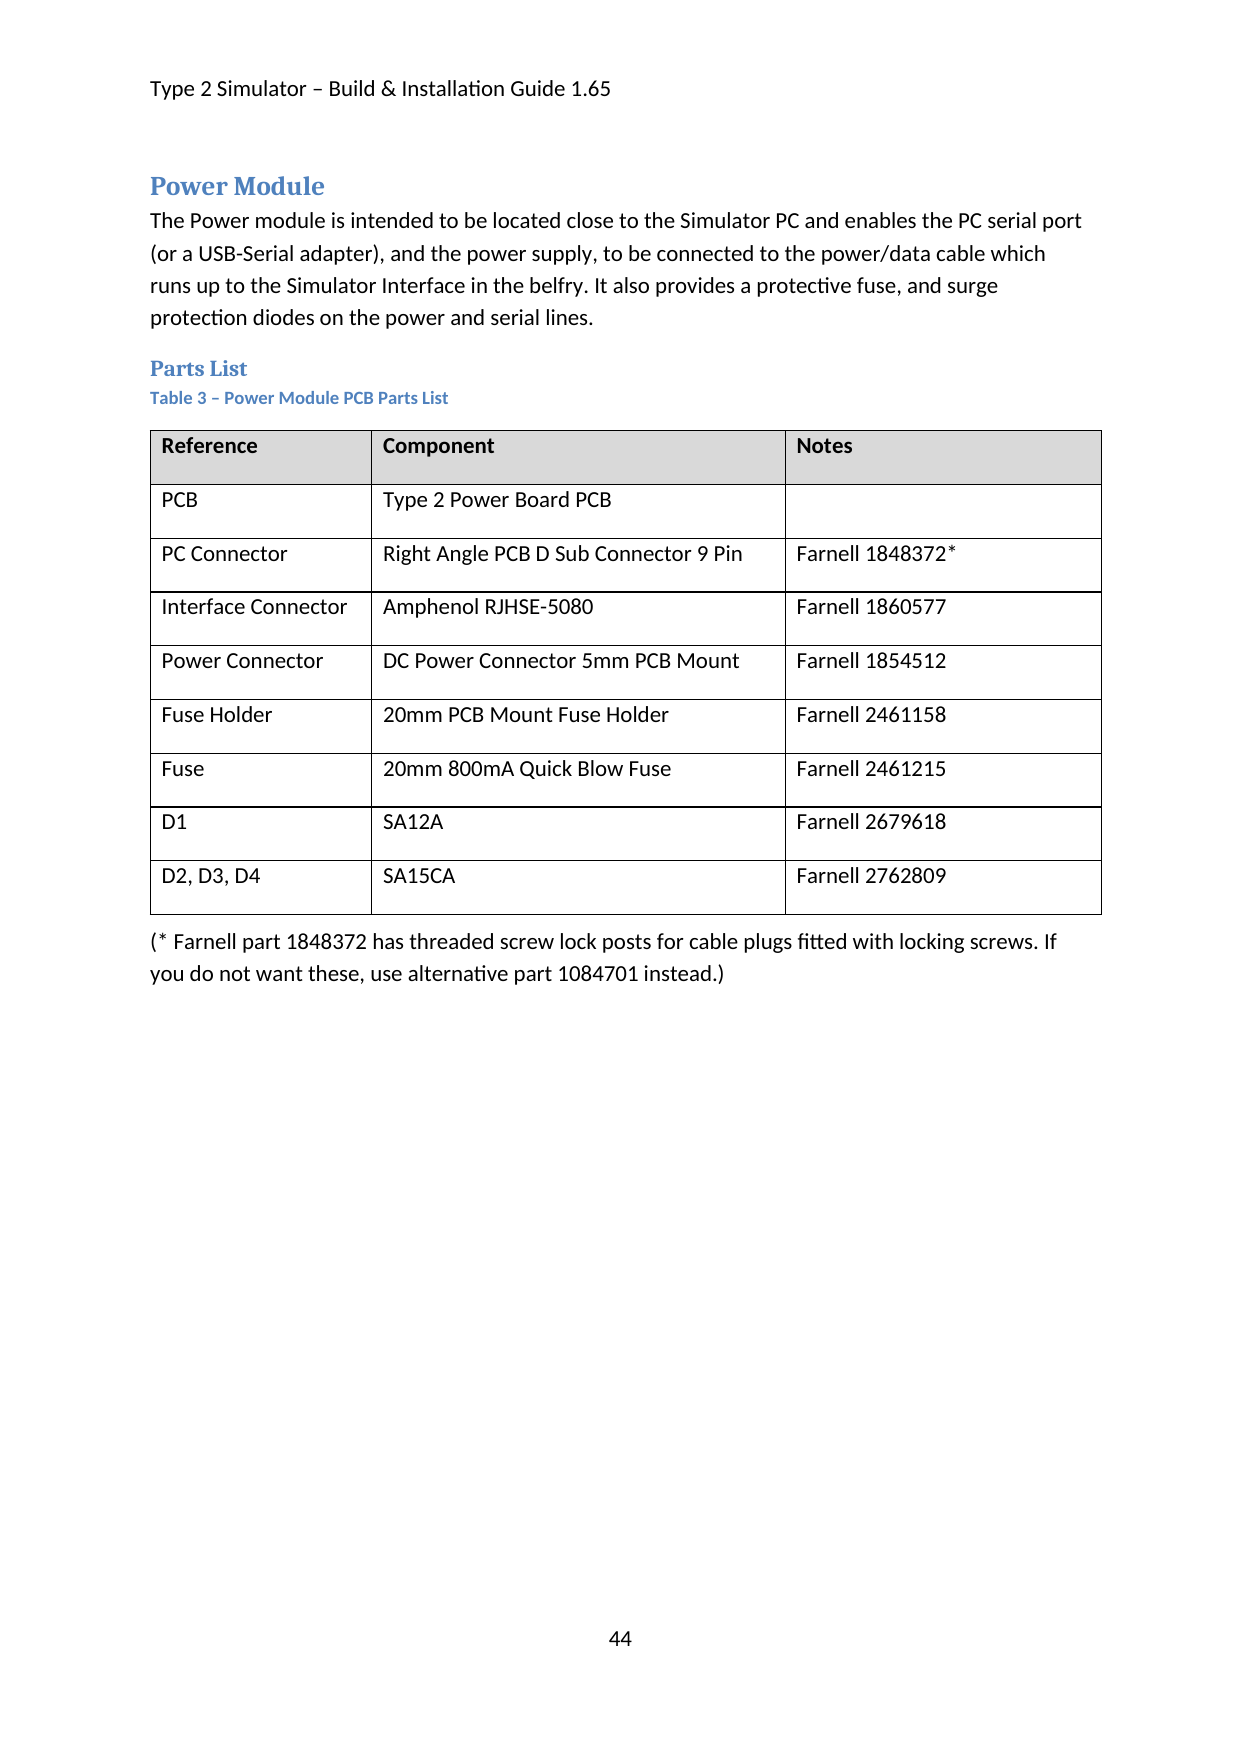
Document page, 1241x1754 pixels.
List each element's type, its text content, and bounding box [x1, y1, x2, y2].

table_cell PCB [151, 485, 371, 538]
table_cell Farnell 2461158 [786, 700, 1101, 753]
table_cell PC Connector [151, 539, 371, 591]
table_cell Right Angle PCB D Sub Connector 9 Pin [372, 539, 785, 591]
table_cell 20mm 800mA Quick Blow Fuse [372, 754, 785, 806]
table_cell Farnell 2461215 [786, 754, 1101, 806]
table_cell Interface Connector [151, 593, 371, 645]
text (* Farnell part 1848372 has threaded screw lock posts for cable plugs fitted with locking screws. If you do not want these, use alternative part 1084701 instead.) [150, 927, 1090, 988]
table_cell Fuse [151, 754, 371, 806]
table_cell [786, 485, 1101, 538]
text The Power module is intended to be located close to the Simulator PC and enables the PC serial port (or a USB-Serial adapter), and the power supply, to be connected to the power/data cable which runs up to the Simulator Interface in the belfry. It also provides a protective fuse, and surge protection diodes on the power and serial lines. [150, 207, 1090, 331]
table_cell Farnell 1848372* [786, 539, 1101, 591]
table_cell Type 2 Power Board PCB [372, 485, 785, 538]
subtitle Power Module [150, 171, 1090, 202]
table_cell D2, D3, D4 [151, 861, 371, 914]
table_cell Farnell 2762809 [786, 861, 1101, 914]
table_cell DC Power Connector 5mm PCB Mount [372, 646, 785, 699]
table_cell Farnell 2679618 [786, 808, 1101, 860]
table_header Reference [151, 431, 371, 484]
table_cell D1 [151, 808, 371, 860]
table_cell Amphenol RJHSE-5080 [372, 593, 785, 645]
subtitle Parts List [150, 356, 1090, 382]
text Table – Power Module PCB Parts List [150, 386, 1090, 409]
table_cell Farnell 1860577 [786, 593, 1101, 645]
table_header Notes [786, 431, 1101, 484]
table_header Component [372, 431, 785, 484]
table_cell SA12A [372, 808, 785, 860]
table_cell Fuse Holder [151, 700, 371, 753]
table_cell Farnell 1854512 [786, 646, 1101, 699]
table_cell Power Connector [151, 646, 371, 699]
table_cell SA15CA [372, 861, 785, 914]
table_cell 20mm PCB Mount Fuse Holder [372, 700, 785, 753]
